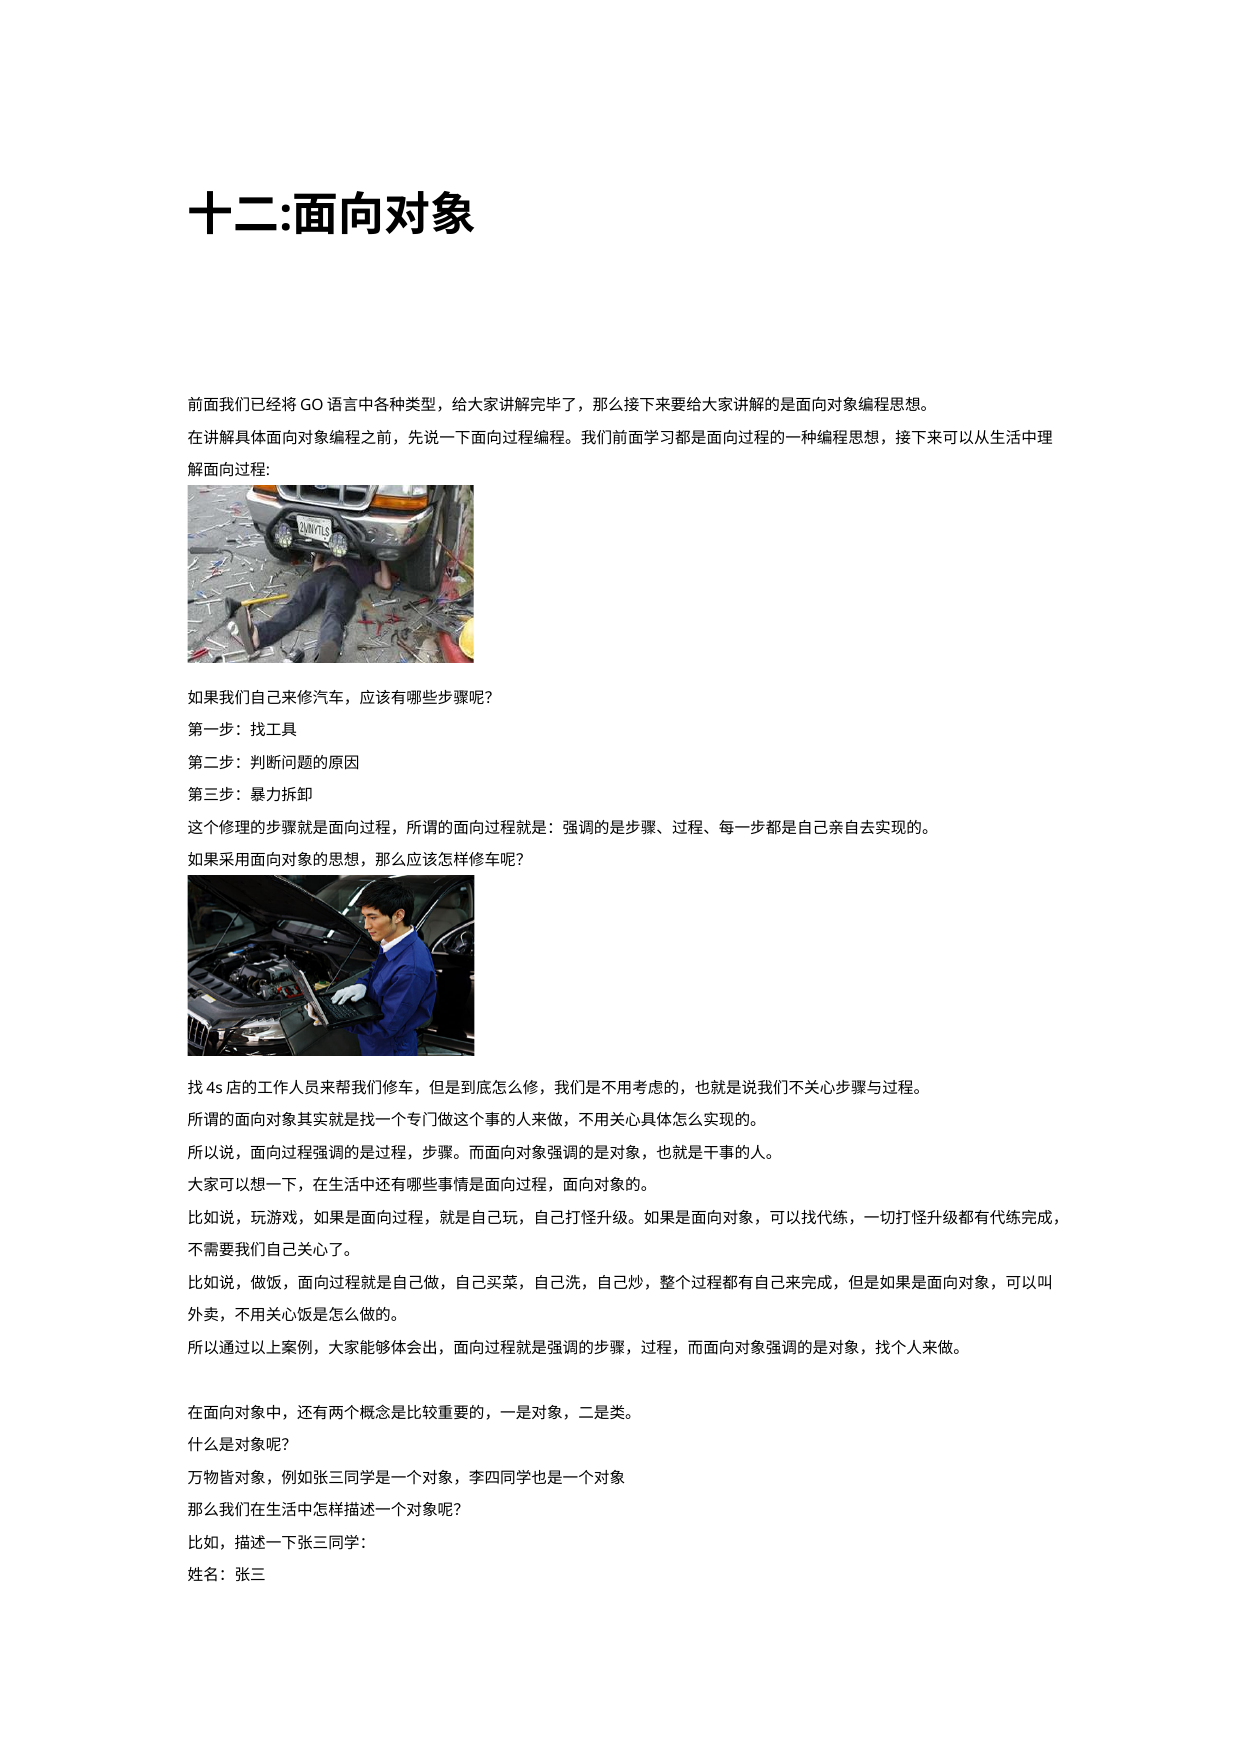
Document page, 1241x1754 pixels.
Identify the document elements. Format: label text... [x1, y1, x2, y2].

text 如果采用面向对象的思想，那么应该怎样修车呢？ [187, 843, 1053, 875]
text 前面我们已经将GO语言中各种类型，给大家讲解完毕了，那么接下来要给大家讲解的是面向对象编程思想。 [187, 388, 1053, 420]
text 如果我们自己来修汽车，应该有哪些步骤呢？ [187, 680, 1053, 713]
text 那么我们在生活中怎样描述一个对象呢？ [187, 1493, 1053, 1525]
subtitle 十二:面向对象 [187, 162, 1053, 259]
picture [187, 485, 474, 663]
text 所以说，面向过程强调的是过程，步骤。而面向对象强调的是对象，也就是干事的人。 [187, 1135, 1053, 1168]
text 什么是对象呢？ [187, 1428, 1053, 1460]
text 在面向对象中，还有两个概念是比较重要的，一是对象，二是类。 [187, 1395, 1053, 1428]
text 姓名：张三 [187, 1558, 1053, 1590]
text 在讲解具体面向对象编程之前，先说一下面向过程编程。我们前面学习都是面向过程的一种编程思想，接下来可以从生活中理解面向过程: [187, 420, 1053, 485]
text 比如，描述一下张三同学： [187, 1525, 1053, 1558]
text 大家可以想一下，在生活中还有哪些事情是面向过程，面向对象的。 [187, 1168, 1053, 1200]
text 所谓的面向对象其实就是找一个专门做这个事的人来做，不用关心具体怎么实现的。 [187, 1103, 1053, 1135]
text 万物皆对象，例如张三同学是一个对象，李四同学也是一个对象 [187, 1460, 1053, 1493]
text 所以通过以上案例，大家能够体会出，面向过程就是强调的步骤，过程，而面向对象强调的是对象，找个人来做。 [187, 1330, 1053, 1363]
text 这个修理的步骤就是面向过程，所谓的面向过程就是：强调的是步骤、过程、每一步都是自己亲自去实现的。 [187, 810, 1053, 843]
text 第二步：判断问题的原因 [187, 745, 1053, 778]
text 找4s店的工作人员来帮我们修车，但是到底怎么修，我们是不用考虑的，也就是说我们不关心步骤与过程。 [187, 1070, 1053, 1103]
text 比如说，玩游戏，如果是面向过程，就是自己玩，自己打怪升级。如果是面向对象，可以找代练，一切打怪升级都有代练完成，不需要我们自己关心了。 [187, 1200, 1053, 1265]
text 比如说，做饭，面向过程就是自己做，自己买菜，自己洗，自己炒，整个过程都有自己来完成，但是如果是面向对象，可以叫外卖，不用关心饭是怎么做的。 [187, 1265, 1053, 1330]
picture [187, 875, 475, 1056]
text 第三步：暴力拆卸 [187, 778, 1053, 810]
text 第一步：找工具 [187, 713, 1053, 745]
